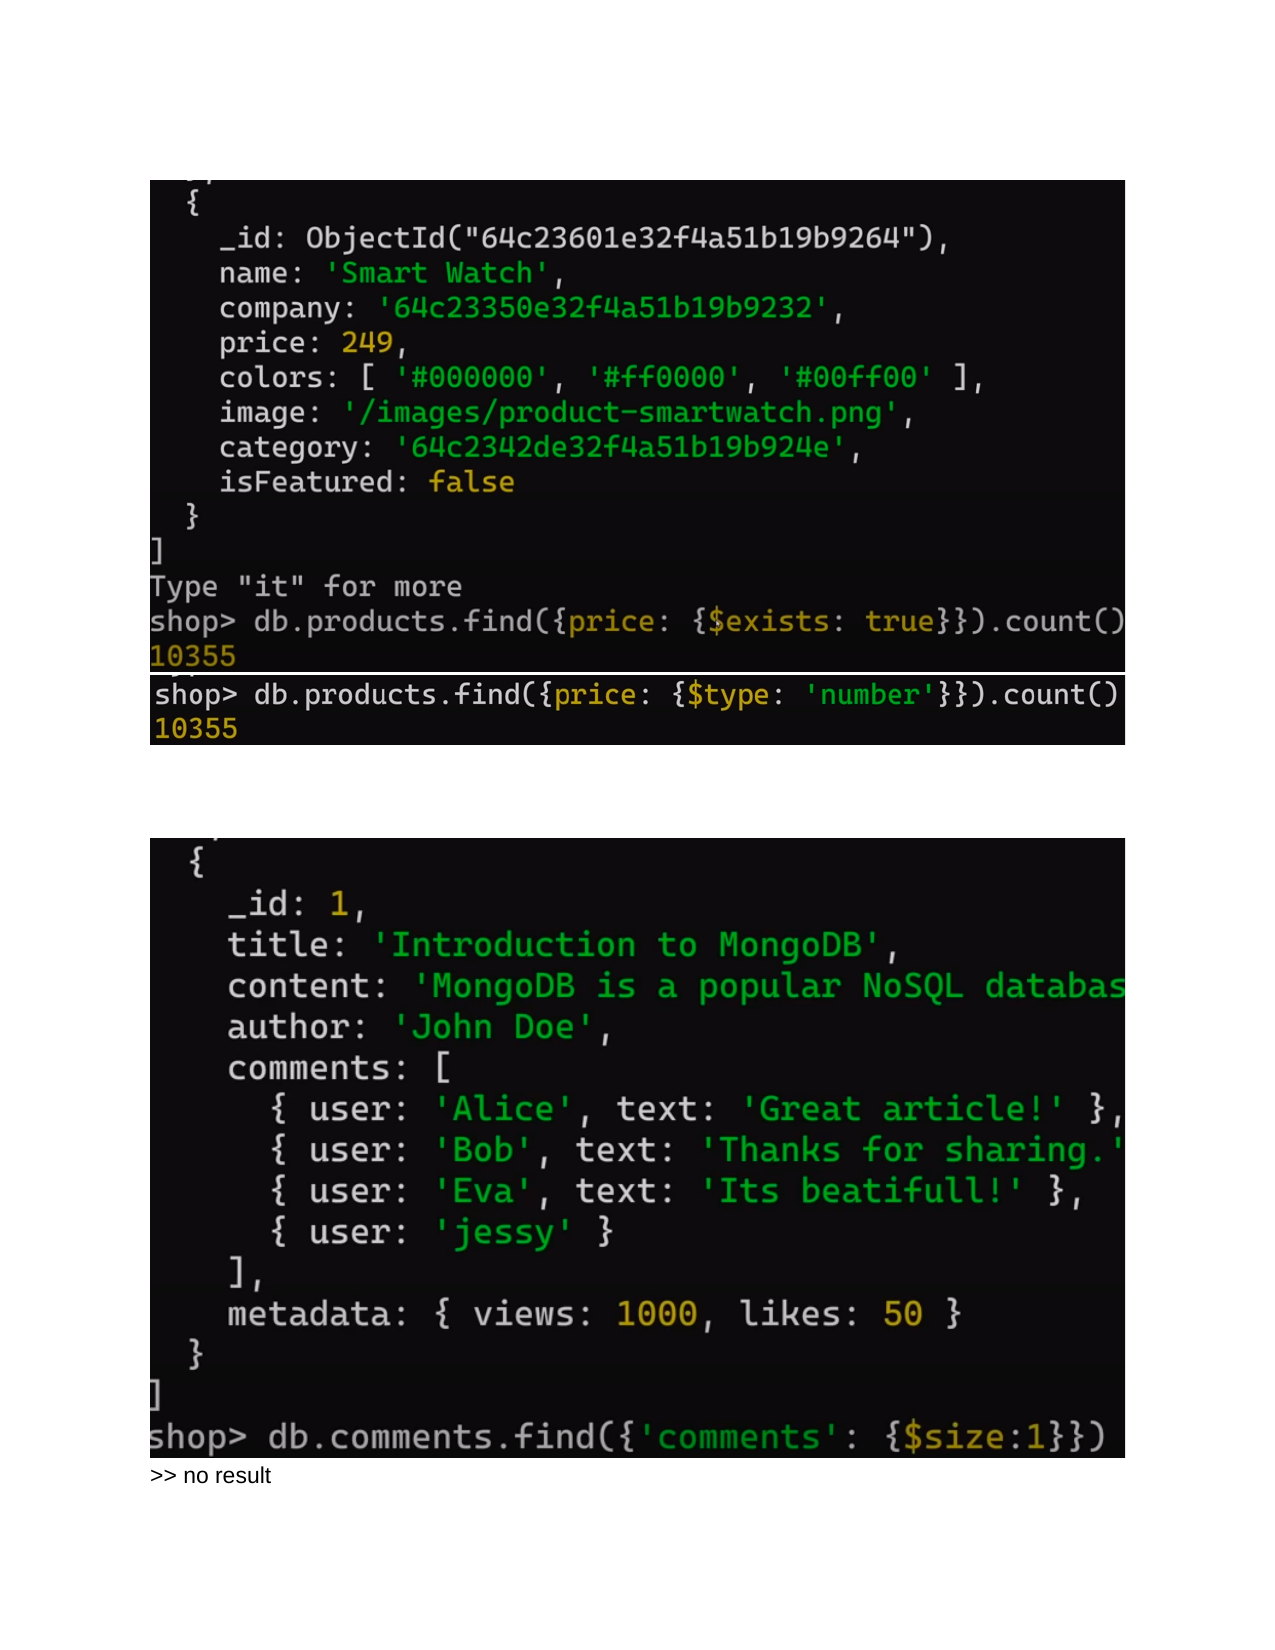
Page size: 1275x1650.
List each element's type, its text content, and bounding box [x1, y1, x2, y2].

text >> no result [150, 1462, 1125, 1488]
picture [150, 180, 1125, 672]
picture [150, 675, 1125, 745]
picture [150, 838, 1125, 1458]
